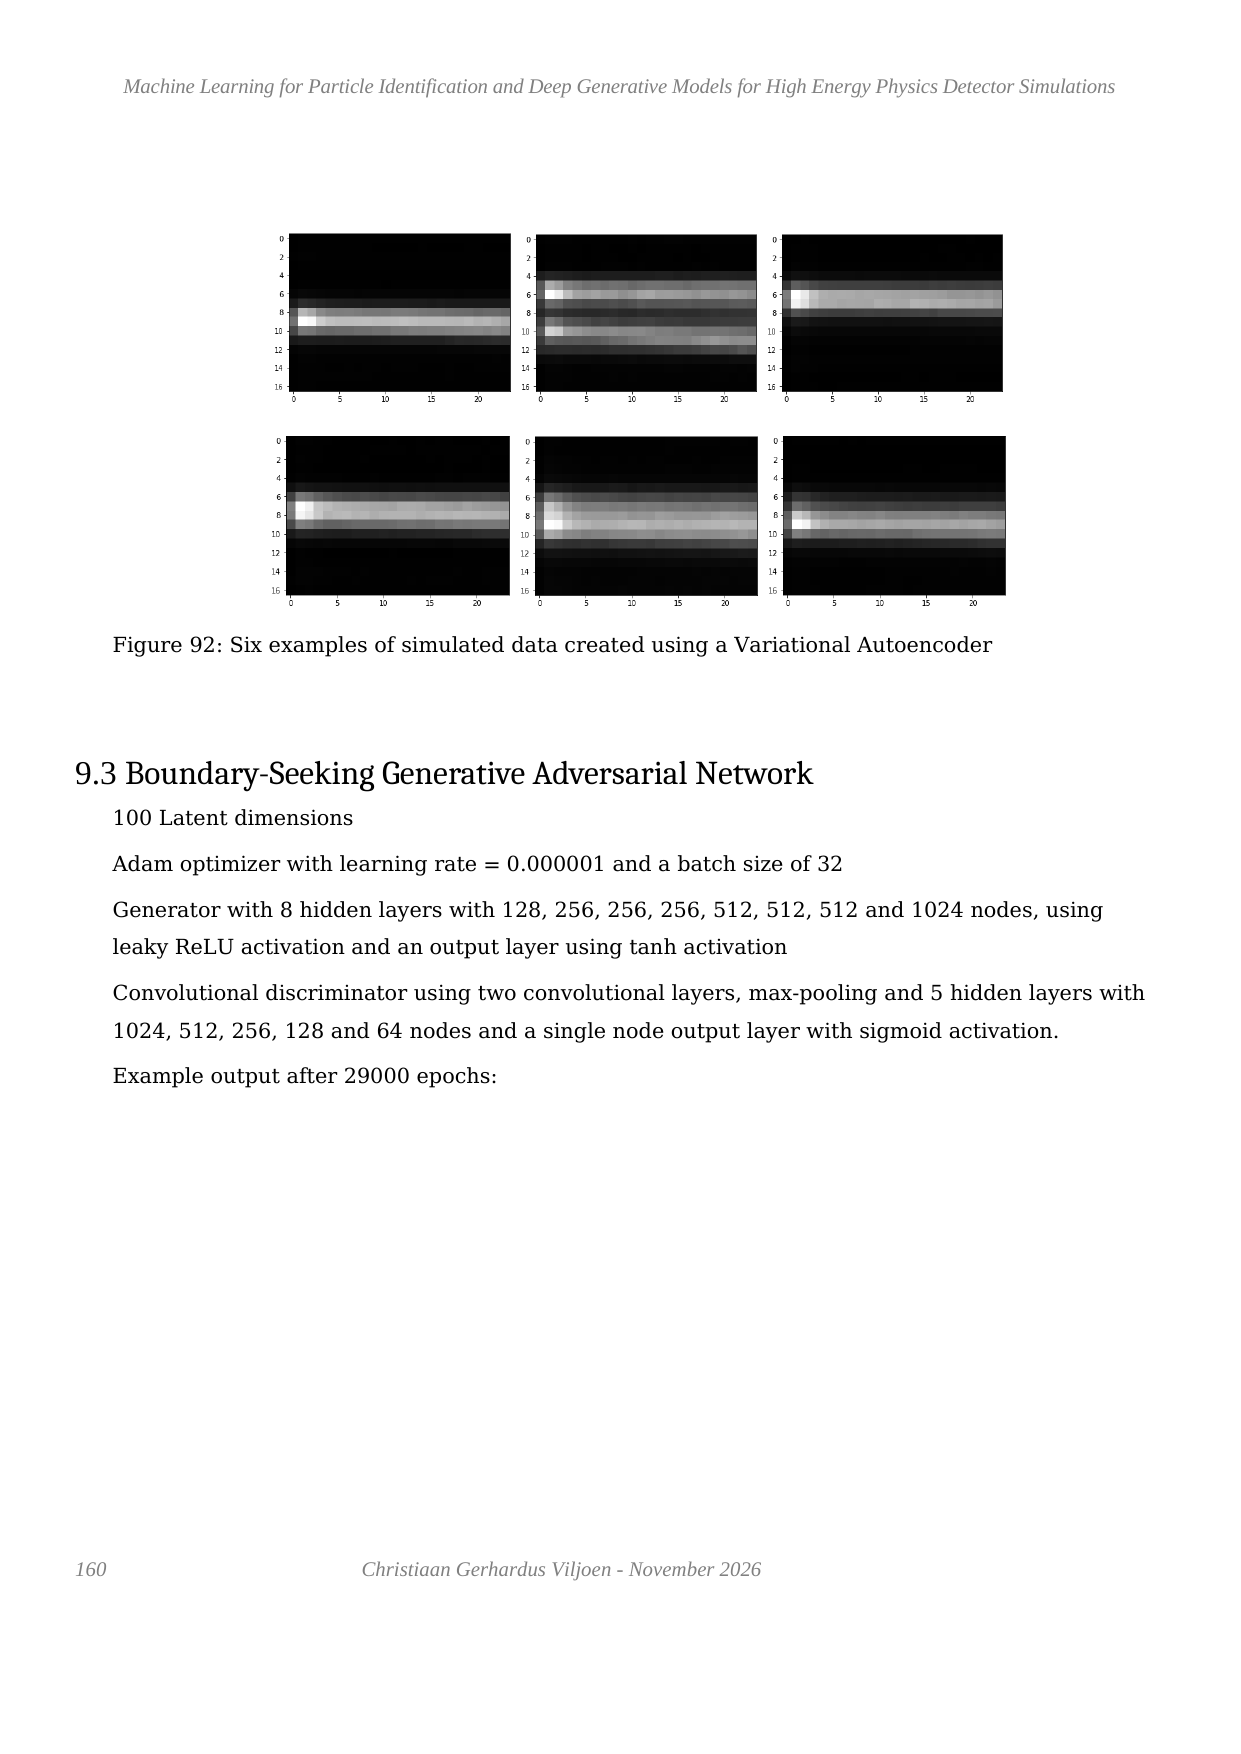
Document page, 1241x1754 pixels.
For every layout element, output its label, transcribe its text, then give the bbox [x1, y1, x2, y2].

text Generator with 8 hidden layers with 128, 256, 256, 256, 512, 512, 512 and 1024 nodes, using leaky ReLU activation and an output layer using tanh activation [112, 897, 1165, 959]
text Figure 92: Six examples of simulated data created using a Variational Autoencoder [112, 632, 1165, 657]
subtitle Boundary-Seeking Generative Adversarial Network [75, 753, 1165, 792]
picture [266, 428, 1012, 612]
picture [269, 226, 1009, 408]
text Adam optimizer with learning rate = 0.000001 and a batch size of 32 [112, 851, 1165, 876]
text Example output after 29000 epochs: [112, 1063, 1165, 1088]
text Convolutional discriminator using two convolutional layers, max-pooling and 5 hidden layers with 1024, 512, 256, 128 and 64 nodes and a single node output layer with sigmoid activation. [112, 980, 1165, 1042]
text 100 Latent dimensions [112, 805, 1165, 830]
